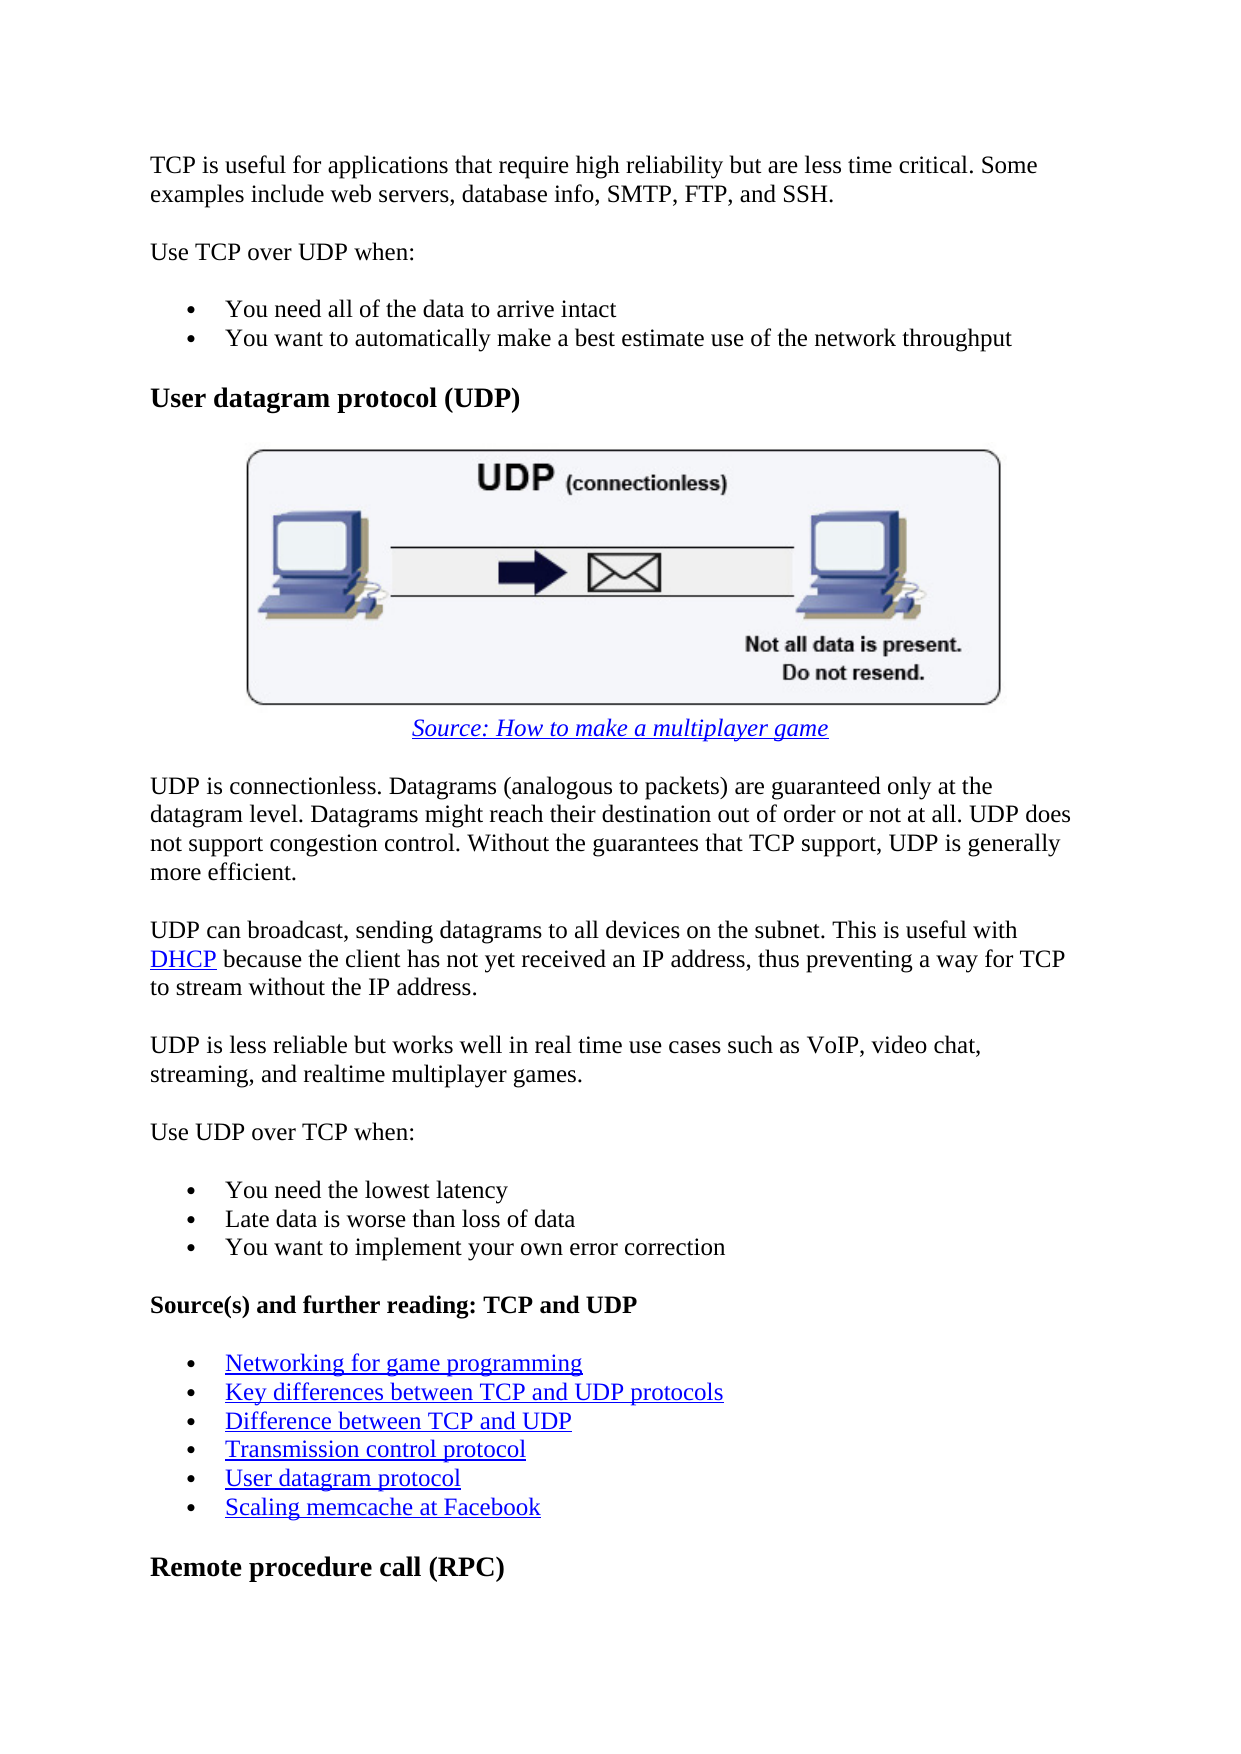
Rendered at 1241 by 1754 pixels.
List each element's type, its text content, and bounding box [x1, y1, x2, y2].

text UDP is less reliable but works well in real time use cases such as VoIP, video chat, streaming, and realtime multiplayer games. [150, 1030, 1090, 1088]
text Use UDP over TCP when: [150, 1117, 1090, 1146]
text TCP is useful for applications that require high reliability but are less time critical. Some examples include web servers, database info, SMTP, FTP, and SSH. [150, 150, 1090, 207]
text UDP can broadcast, sending datagrams to all devices on the subnet. This is useful with DHCP because the client has not yet received an IP address, thus preventing a way for TCP to stream without the IP address. [150, 915, 1090, 1001]
list User datagram protocol [187, 1463, 1090, 1492]
list Key differences between TCP and UDP protocols [187, 1377, 1090, 1406]
list You need the lowest latency [187, 1175, 1090, 1204]
list You want to automatically make a best estimate use of the network throughput [187, 323, 1090, 352]
text Use TCP over UDP when: [150, 237, 1090, 265]
text UDP is connectionless. Datagrams (analogous to packets) are guaranteed only at the datagram level. Datagrams might reach their destination out of order or not at all. UDP does not support congestion control. Without the guarantees that TCP support, UDP is generally more efficient. [150, 771, 1090, 886]
picture [233, 442, 1007, 713]
text Remote procedure call (RPC) [150, 1550, 1090, 1582]
list Scaling memcache at Facebook [187, 1492, 1090, 1521]
list You want to implement your own error correction [187, 1232, 1090, 1261]
text Source(s) and further reading: TCP and UDP [150, 1290, 1090, 1319]
list Transmission control protocol [187, 1434, 1090, 1463]
list Networking for game programming [187, 1348, 1090, 1377]
list You need all of the data to arrive intact [187, 294, 1090, 323]
list Difference between TCP and UDP [187, 1406, 1090, 1434]
text User datagram protocol (UDP) [150, 381, 1090, 414]
list Late data is worse than loss of data [187, 1204, 1090, 1232]
